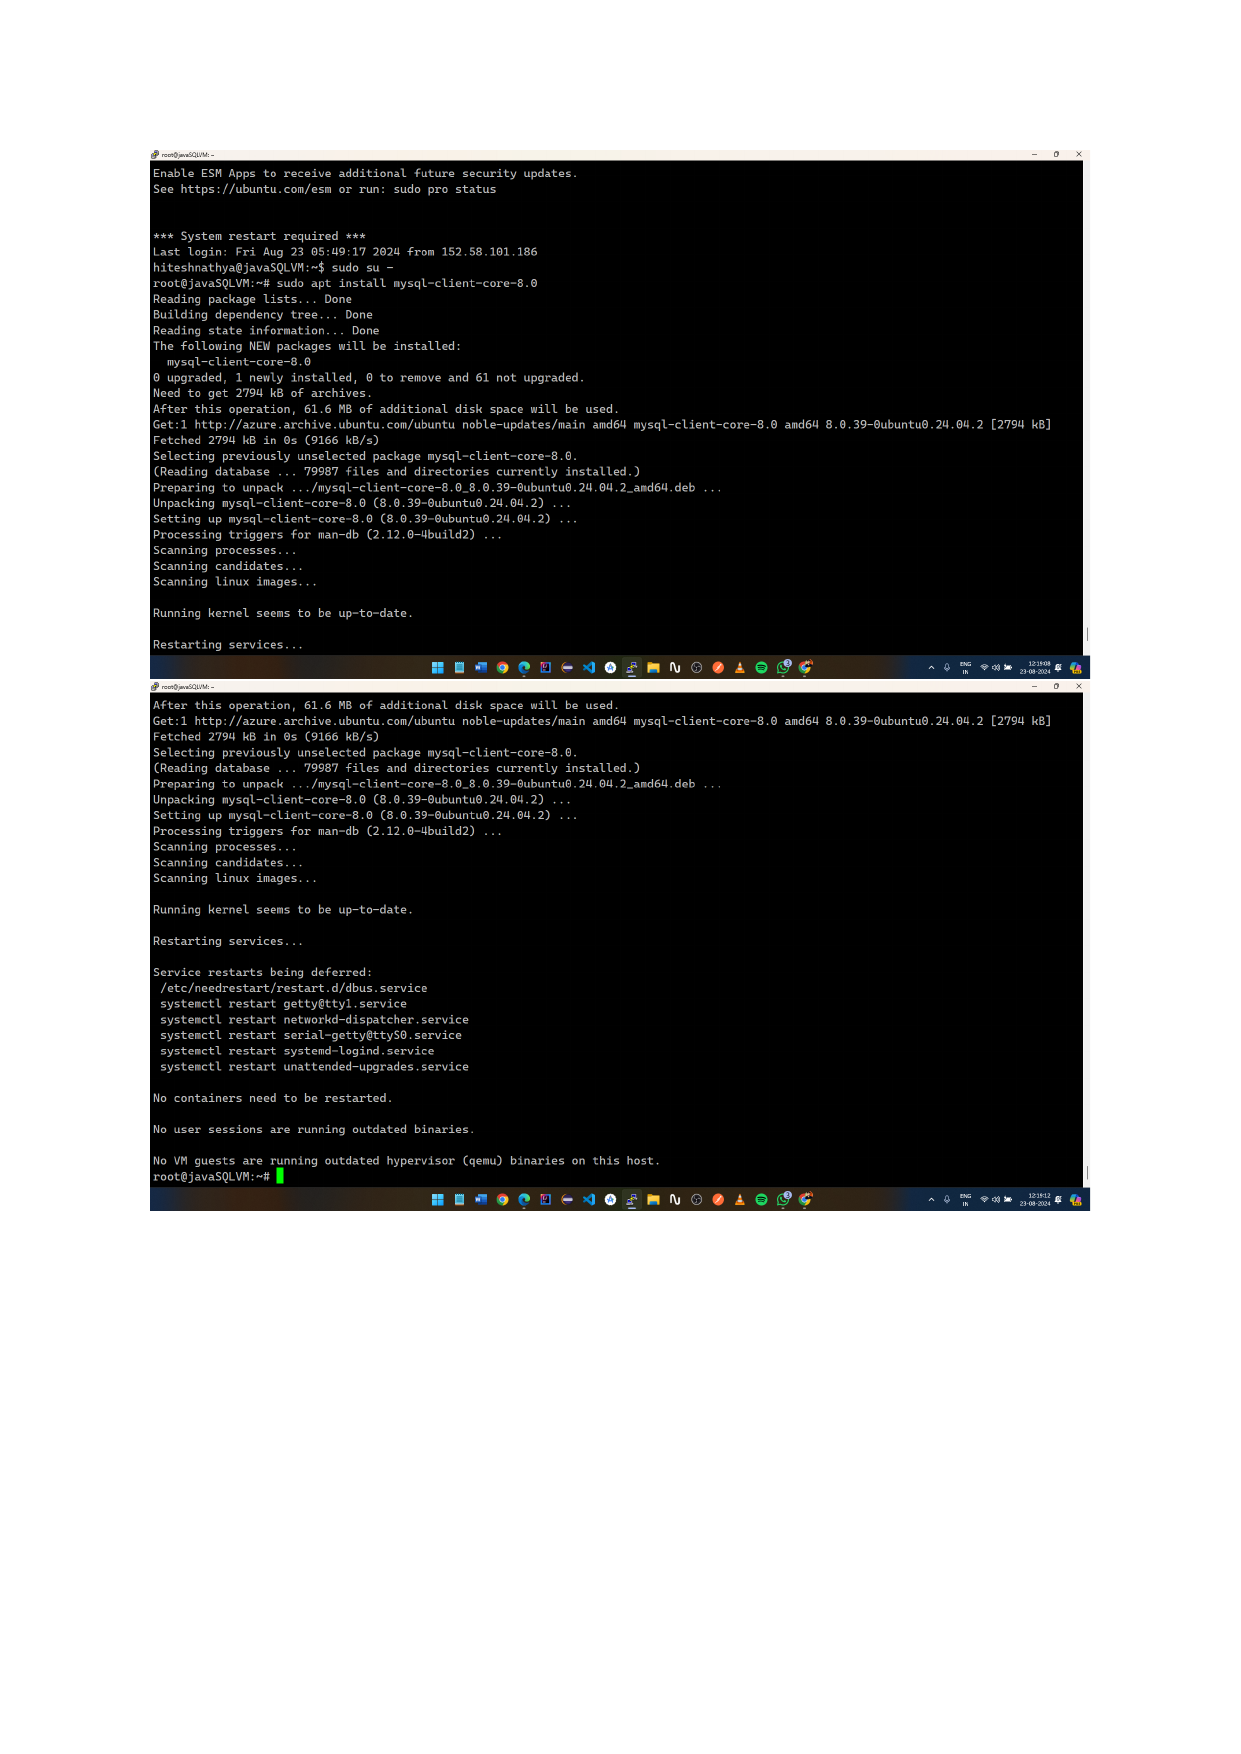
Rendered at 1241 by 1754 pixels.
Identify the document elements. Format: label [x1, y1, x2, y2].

picture [150, 150, 1091, 679]
picture [150, 681, 1091, 1211]
